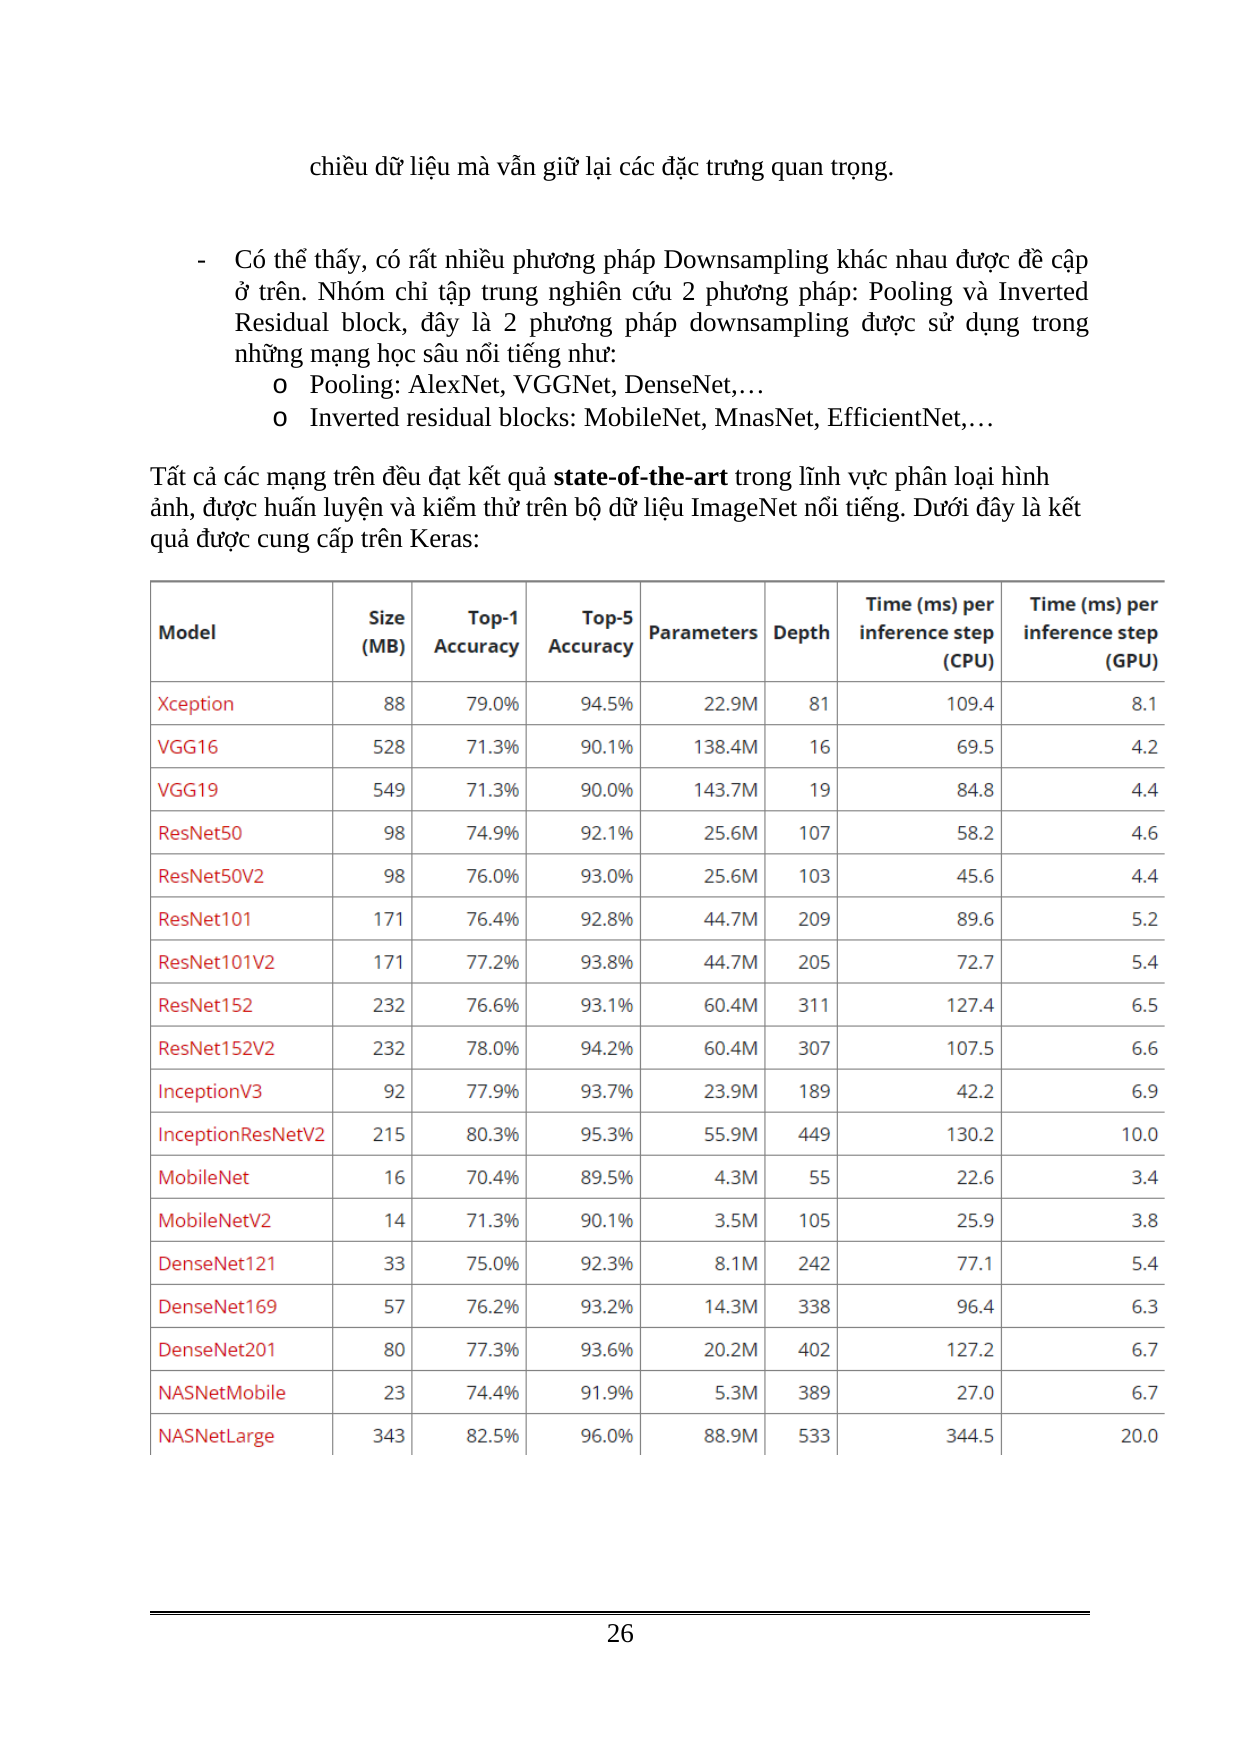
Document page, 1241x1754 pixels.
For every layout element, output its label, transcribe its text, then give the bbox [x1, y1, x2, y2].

list Inverted residual blocks: MobileNet, MnasNet, EfficientNet,… [272, 401, 1090, 435]
text Tất cả các mạng trên đều đạt kết quả state-of-the-art trong lĩnh vực phân loại hình ảnh, được huấn luyện và kiểm thử trên bộ dữ liệu ImageNet nổi tiếng. Dưới đây là kết quả được cung cấp trên Keras: [150, 460, 1090, 553]
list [272, 150, 1090, 212]
picture [150, 578, 1165, 1455]
list Có thể thấy, có rất nhiều phương pháp Downsampling khác nhau được đề cập ở trên. Nhóm chỉ tập trung nghiên cứu 2 phương pháp: Pooling và Inverted Residual block, đây là 2 phương pháp downsampling được sử dụng trong những mạng học sâu nổi tiếng như: [197, 243, 1090, 368]
list Pooling: AlexNet, VGGNet, DenseNet,… [272, 368, 1090, 401]
